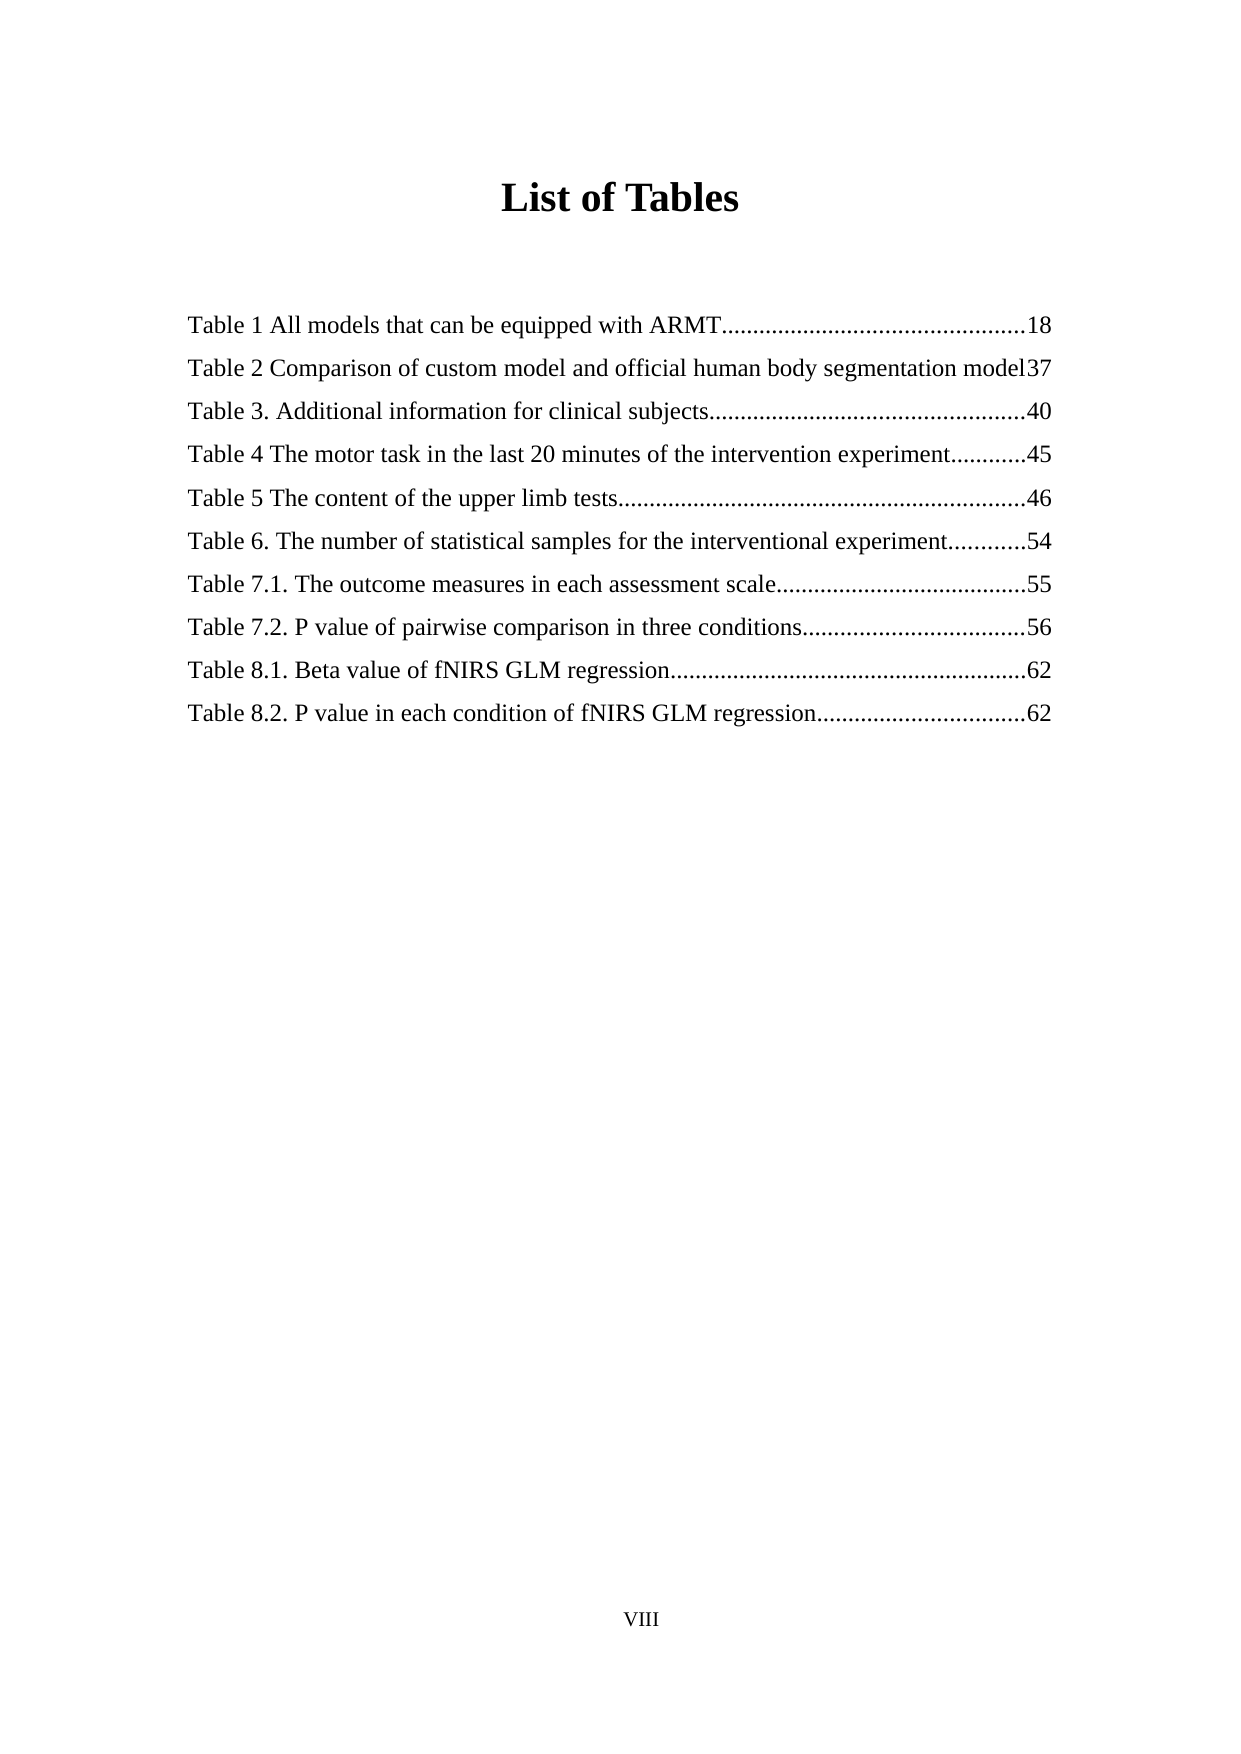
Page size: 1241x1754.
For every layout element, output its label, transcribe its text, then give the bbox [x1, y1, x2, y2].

text Table 8.1. Beta value of fNIRS GLM regression 62 [187, 655, 1053, 684]
text Table 1 All models that can be equipped with ARMT 18 [187, 310, 1053, 339]
text Table 2 Comparison of custom model and official human body segmentation model 37 [187, 353, 1053, 382]
text Table 4 The motor task in the last 20 minutes of the intervention experiment 45 [187, 439, 1053, 468]
text Table 8.2. P value in each condition of fNIRS GLM regression 62 [187, 698, 1053, 727]
text Table 6. The number of statistical samples for the interventional experiment 54 [187, 526, 1053, 554]
text Table 7.2. P value of pairwise comparison in three conditions 56 [187, 612, 1053, 641]
subtitle List of Tables [187, 173, 1053, 221]
text Table 5 The content of the upper limb tests 46 [187, 483, 1053, 511]
text Table 3. Additional information for clinical subjects 40 [187, 396, 1053, 425]
text Table 7.1. The outcome measures in each assessment scale. 55 [187, 569, 1053, 598]
